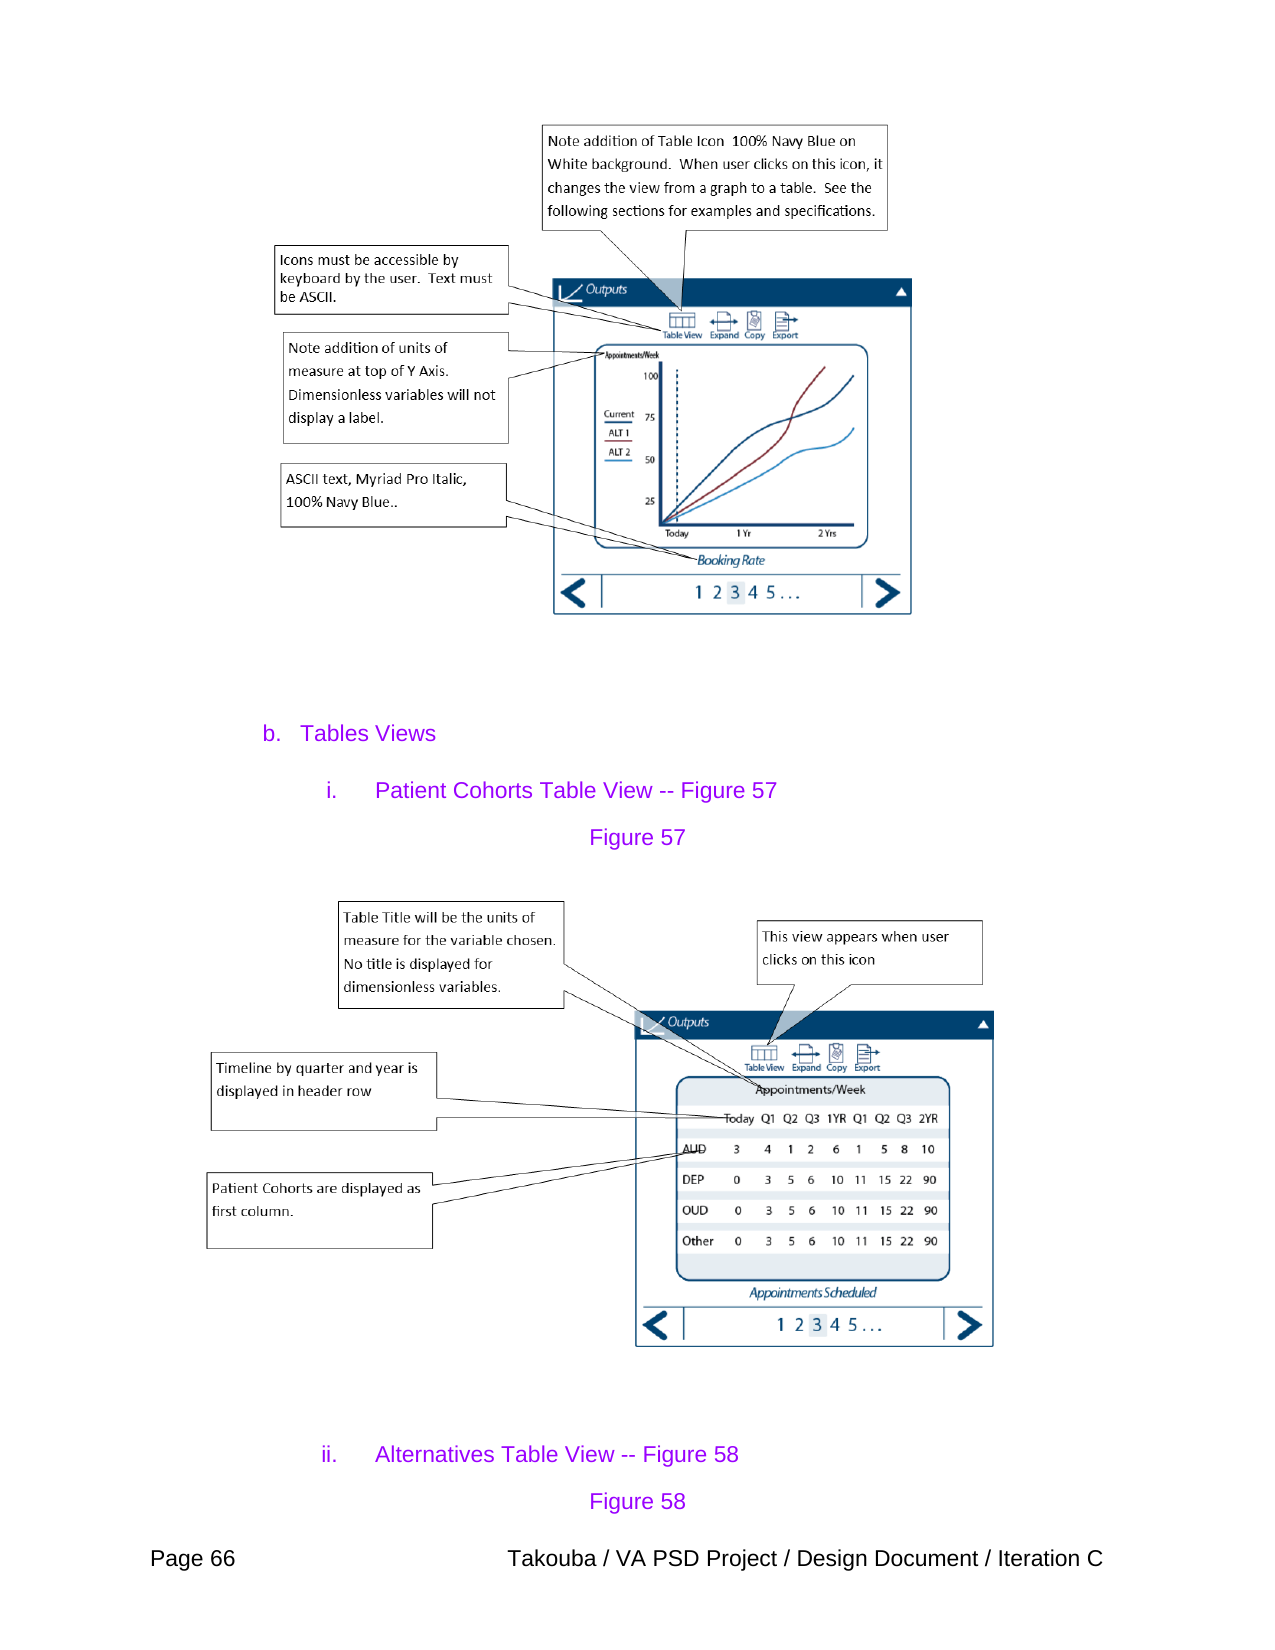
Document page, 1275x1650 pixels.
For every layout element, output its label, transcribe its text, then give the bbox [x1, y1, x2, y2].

text Figure 57 [150, 824, 1125, 851]
list Alternatives Table View -- Figure 58 [337, 1441, 1125, 1467]
text Figure 58 [150, 1488, 1125, 1514]
list Tables Views [262, 719, 1125, 777]
picture [150, 875, 1125, 1374]
list Patient Cohorts Table View -- Figure 57 [337, 777, 1125, 803]
picture [231, 112, 1044, 694]
